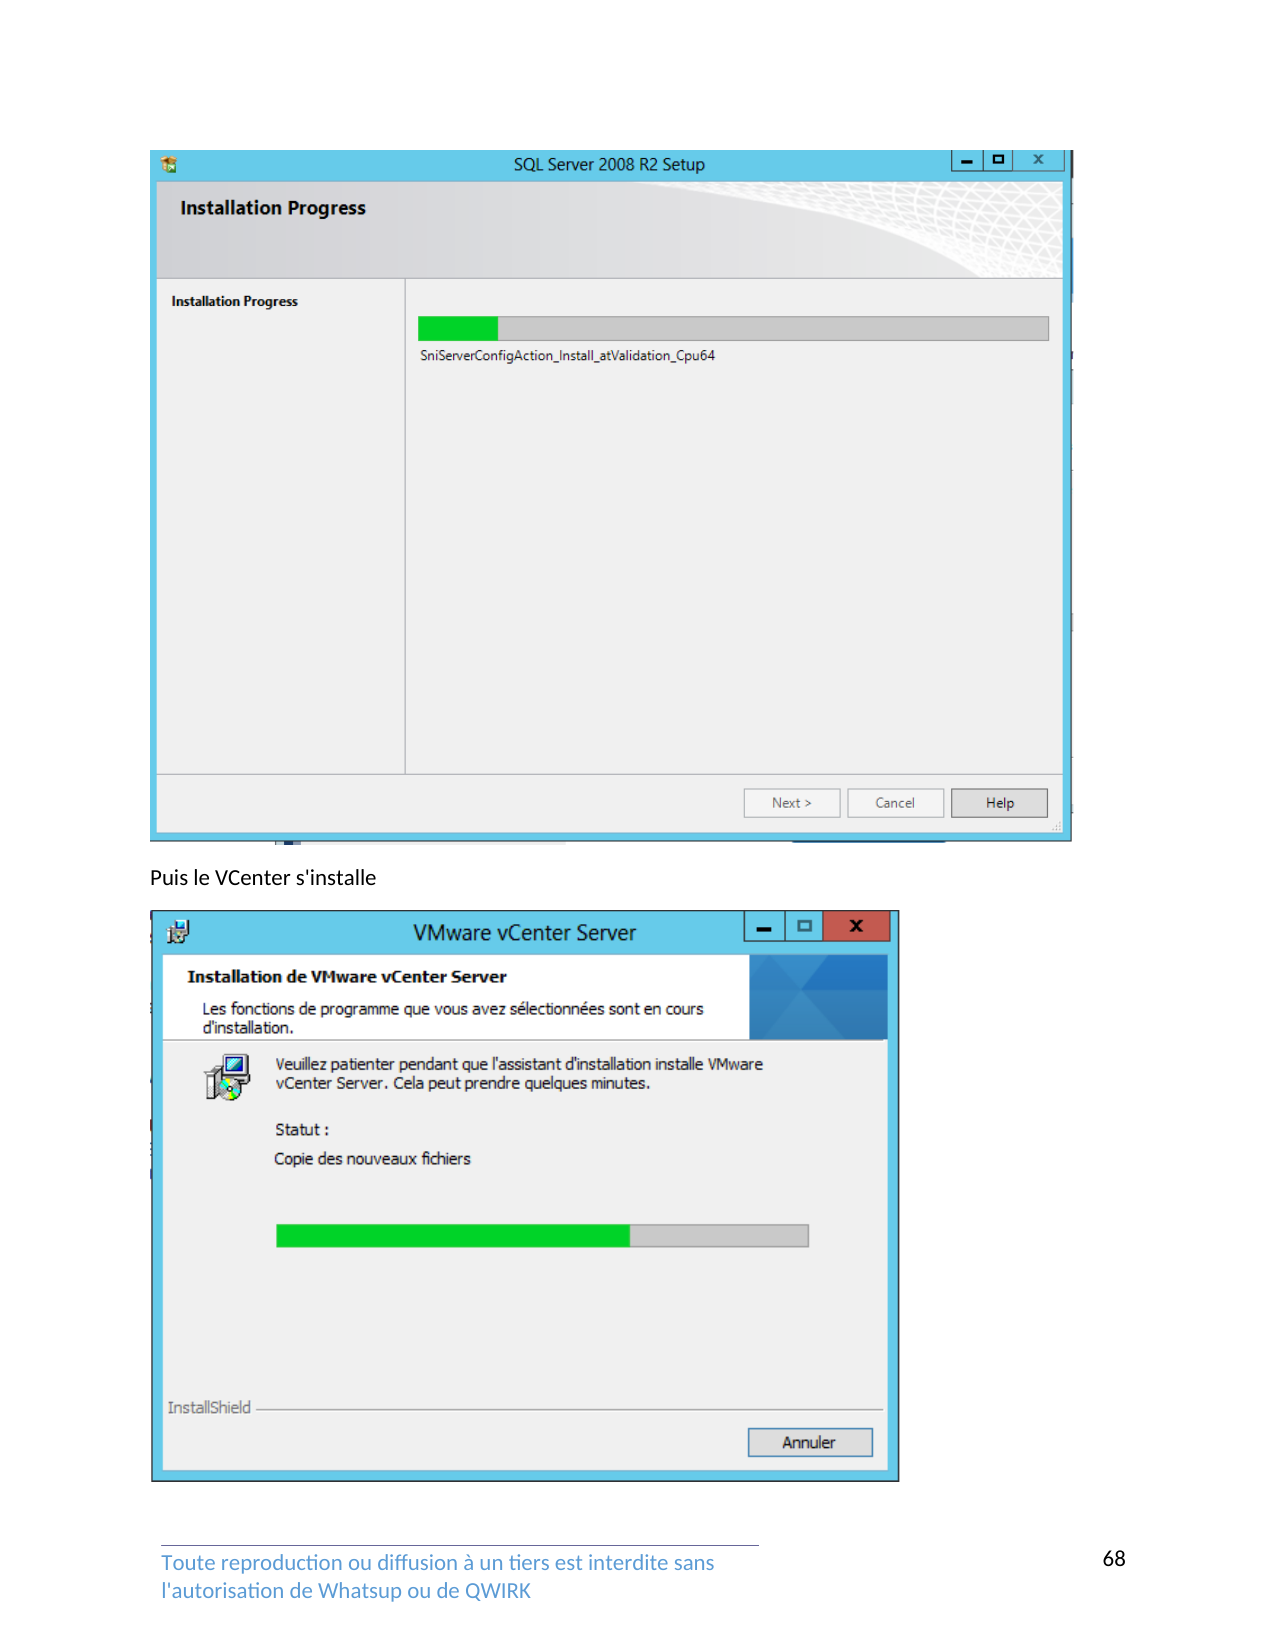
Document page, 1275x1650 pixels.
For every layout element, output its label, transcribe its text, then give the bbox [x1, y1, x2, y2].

text Puis le VCenter s'installe [150, 863, 1125, 891]
picture [150, 150, 1074, 845]
picture [150, 910, 901, 1482]
